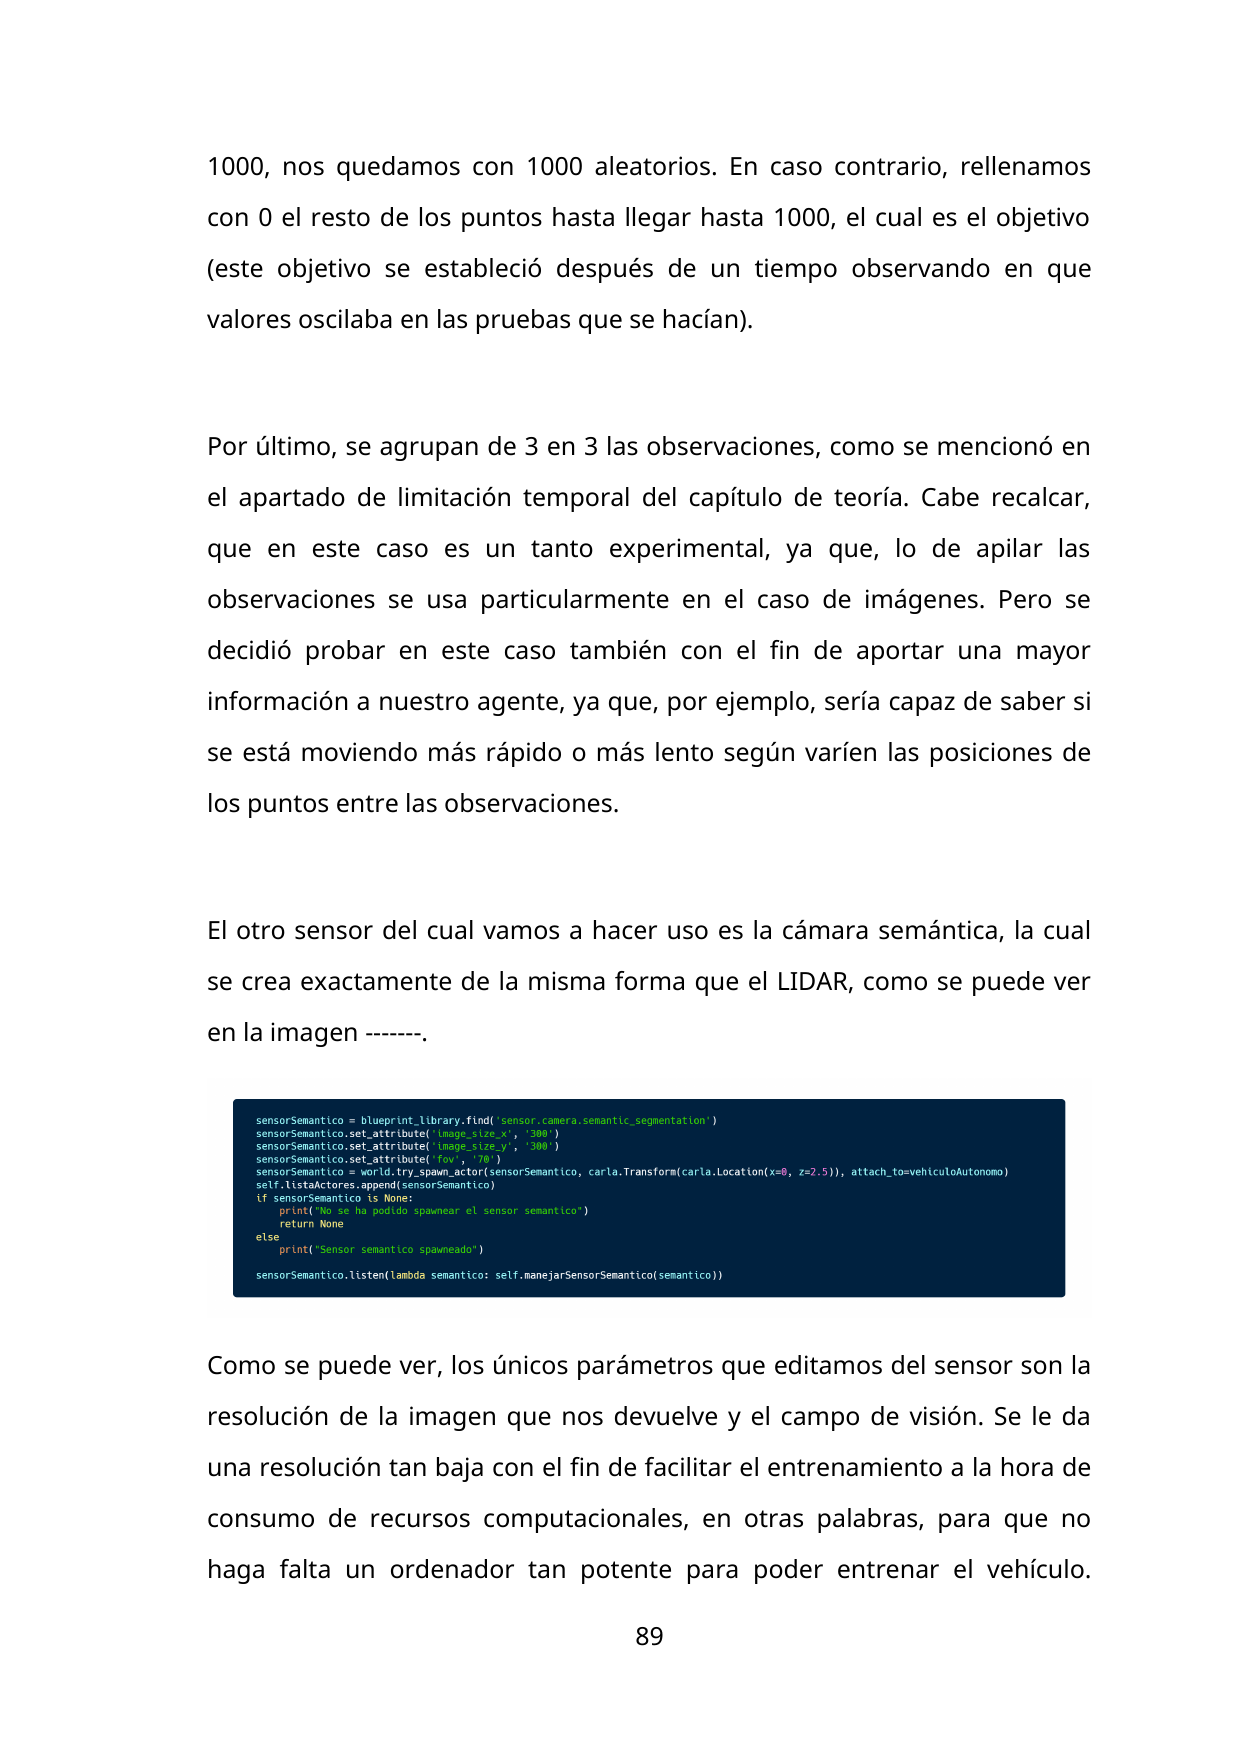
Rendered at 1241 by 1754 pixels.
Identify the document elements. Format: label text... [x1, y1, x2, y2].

picture [206, 1078, 1092, 1318]
text Por último, se agrupan de 3 en 3 las observaciones, como se mencionó en el apartado de limitación temporal del capítulo de teoría. Cabe recalcar, que en este caso es un tanto experimental, ya que, lo de apilar las observaciones se usa particularmente en el caso de imágenes. Pero se decidió probar en este caso también con el fin de aportar una mayor información a nuestro agente, ya que, por ejemplo, sería capaz de saber si se está moviendo más rápido o más lento según varíen las posiciones de los puntos entre las observaciones. [207, 428, 1092, 820]
text El otro sensor del cual vamos a hacer uso es la cámara semántica, la cual se crea exactamente de la misma forma que el LIDAR, como se puede ver en la imagen -------. [207, 913, 1092, 1049]
